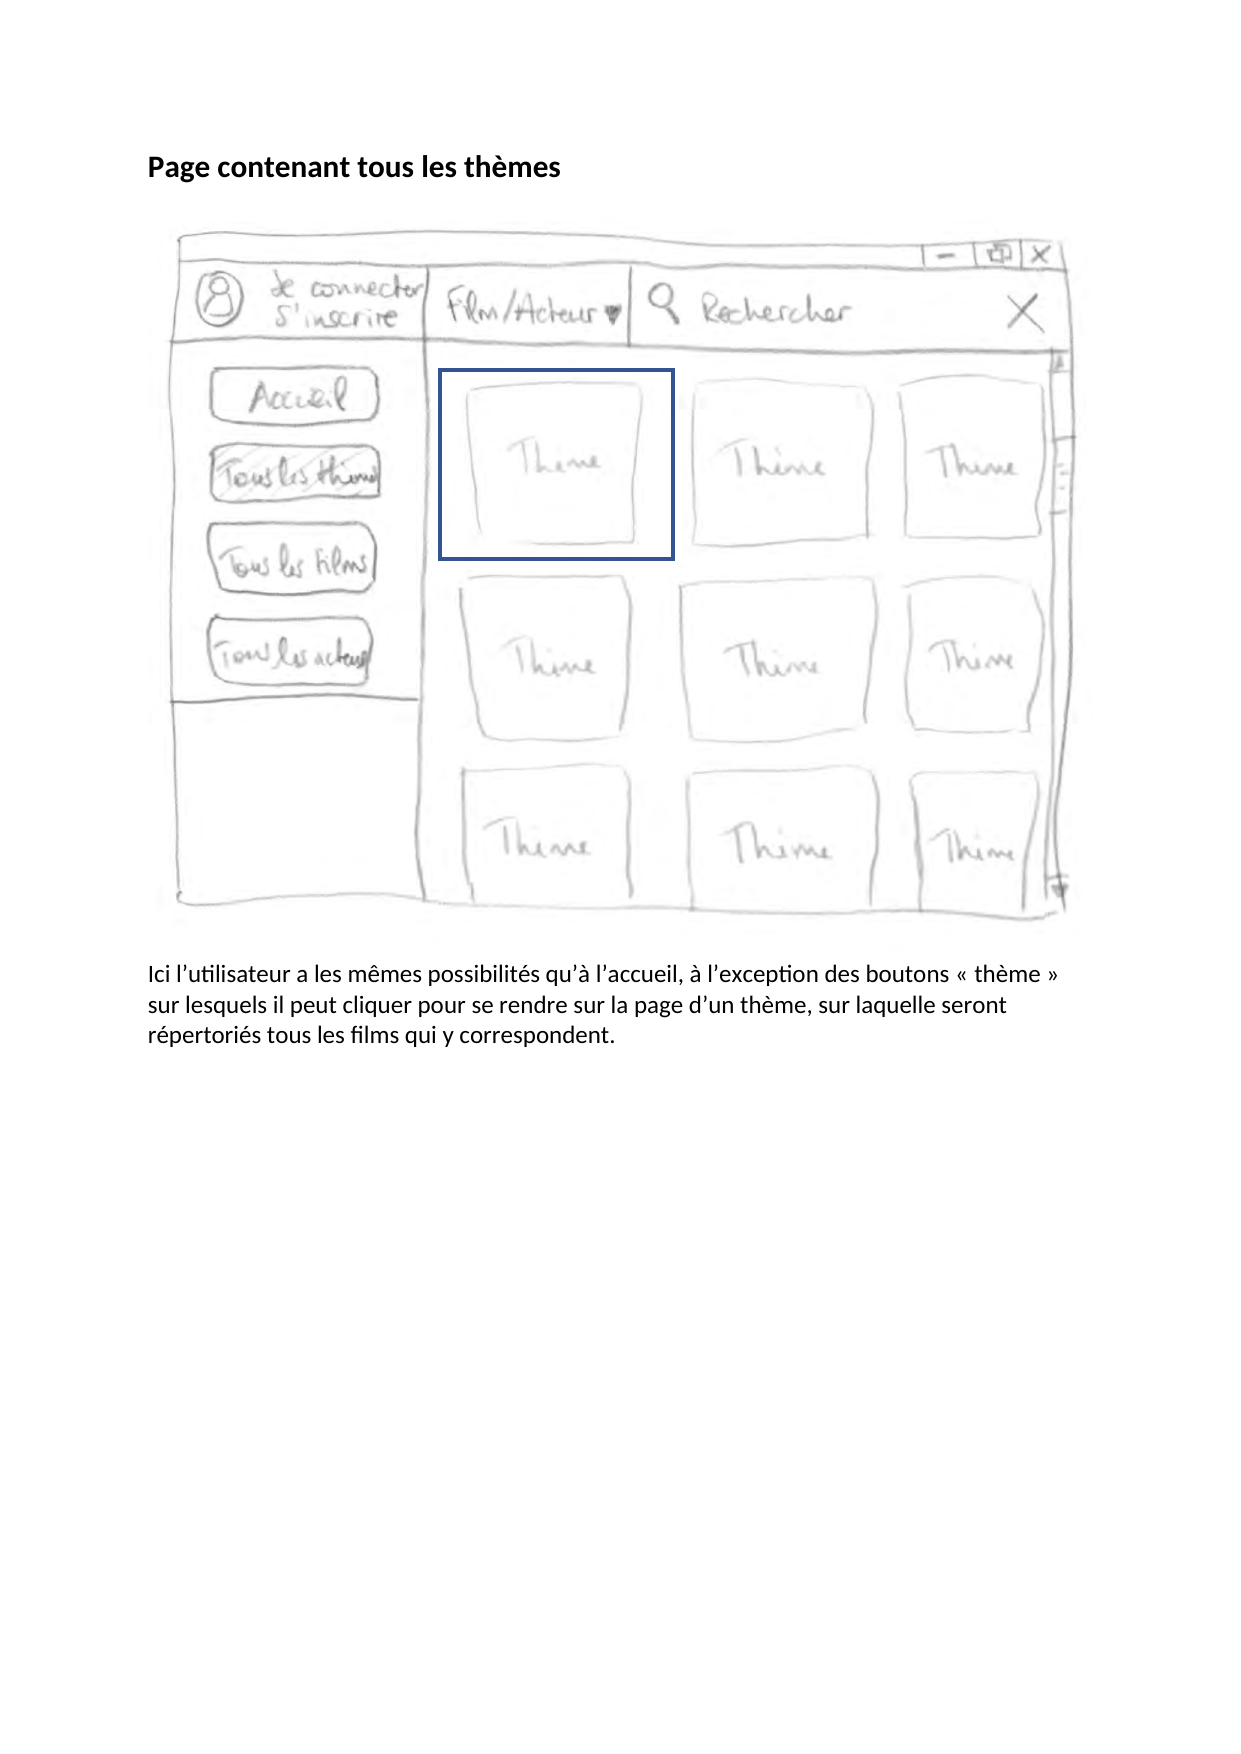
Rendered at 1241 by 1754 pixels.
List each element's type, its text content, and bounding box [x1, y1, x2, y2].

text Ici l’utilisateur a les mêmes possibilités qu’à l’accueil, à l’exception des boutons « thème » sur lesquels il peut cliquer pour se rendre sur la page d’un thème, sur laquelle seront répertoriés tous les films qui y correspondent. [148, 959, 1093, 1050]
picture [147, 216, 1093, 959]
text Page contenant tous les thèmes [148, 148, 1093, 186]
